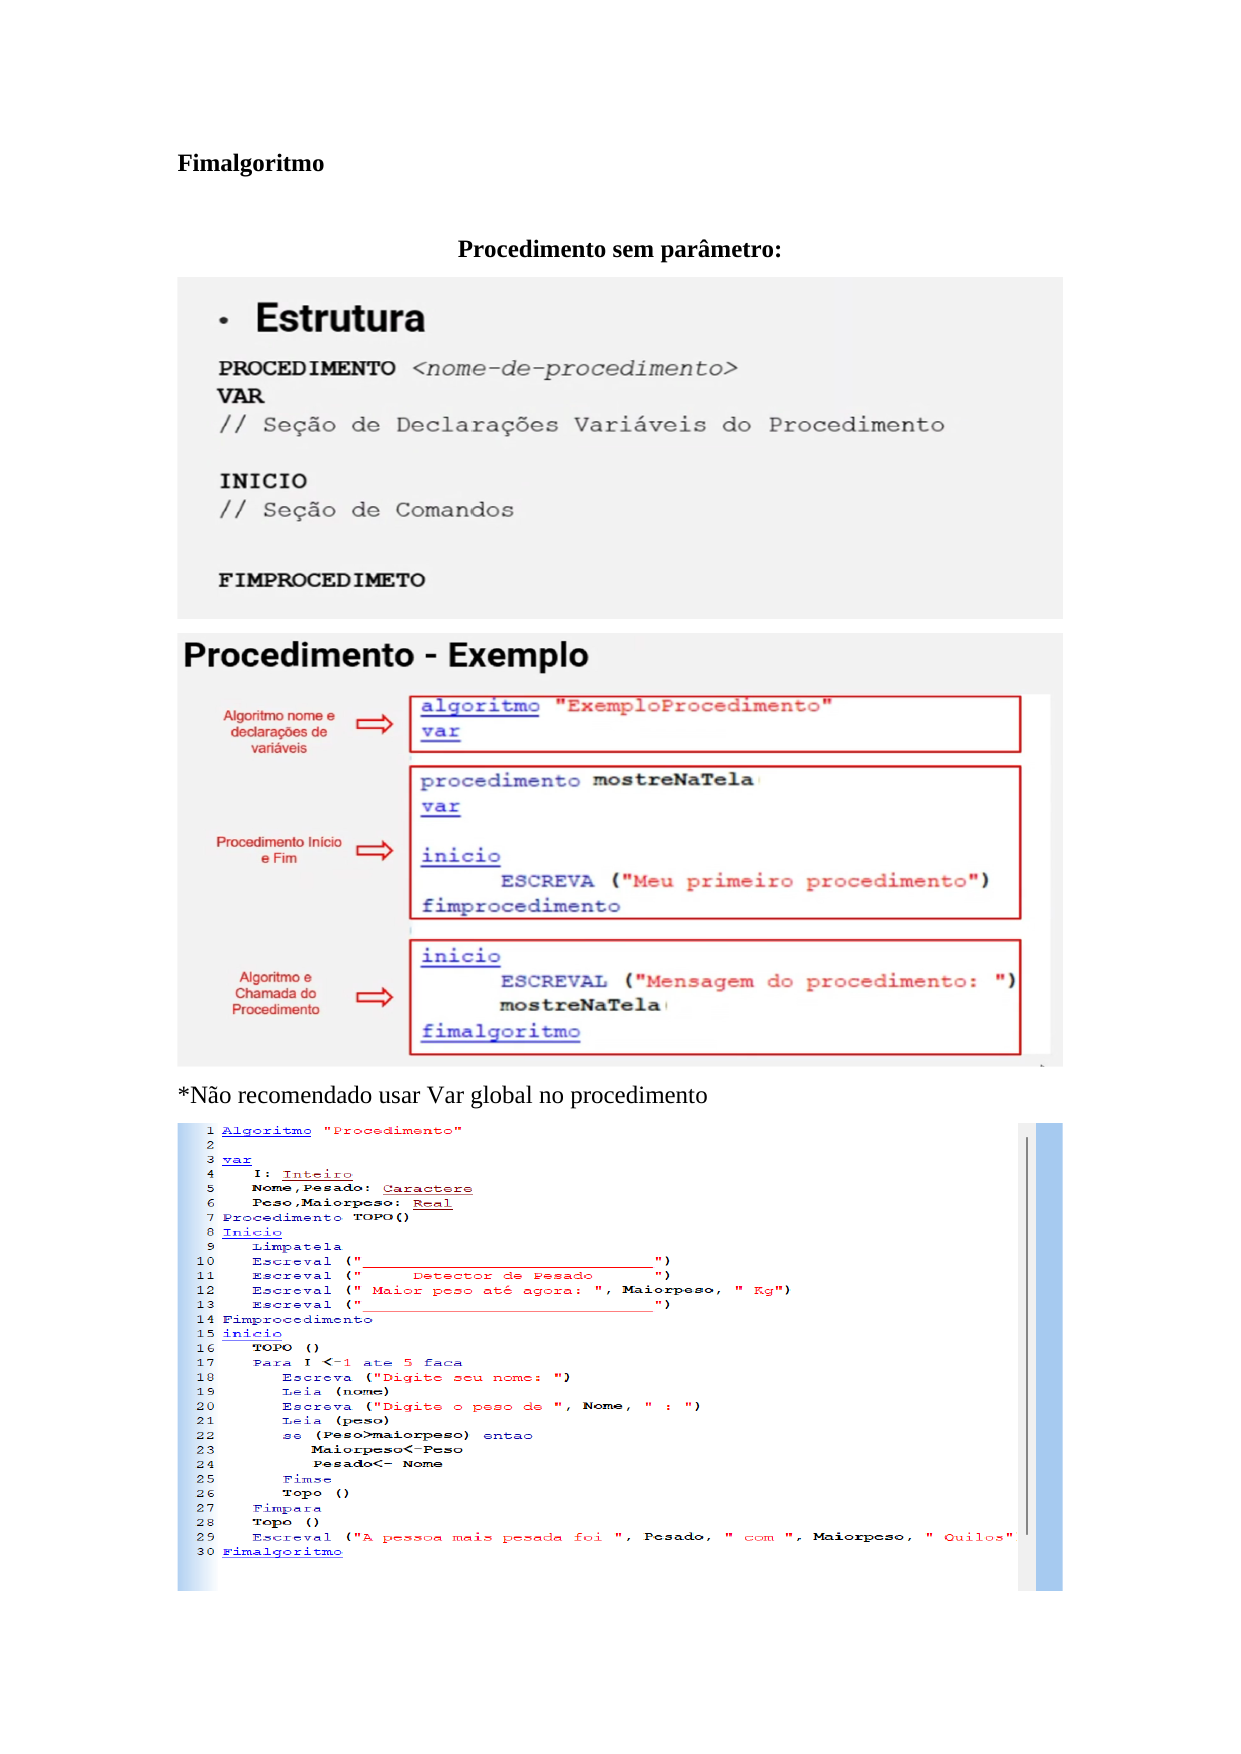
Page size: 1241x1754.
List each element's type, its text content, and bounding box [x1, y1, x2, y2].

picture [177, 1123, 1063, 1591]
picture [177, 277, 1063, 619]
text Fimalgoritmo [177, 148, 1063, 176]
text Procedimento sem parâmetro: [177, 234, 1063, 263]
picture [177, 633, 1063, 1067]
text *Não recomendado usar Var global no procedimento [177, 1081, 1063, 1109]
